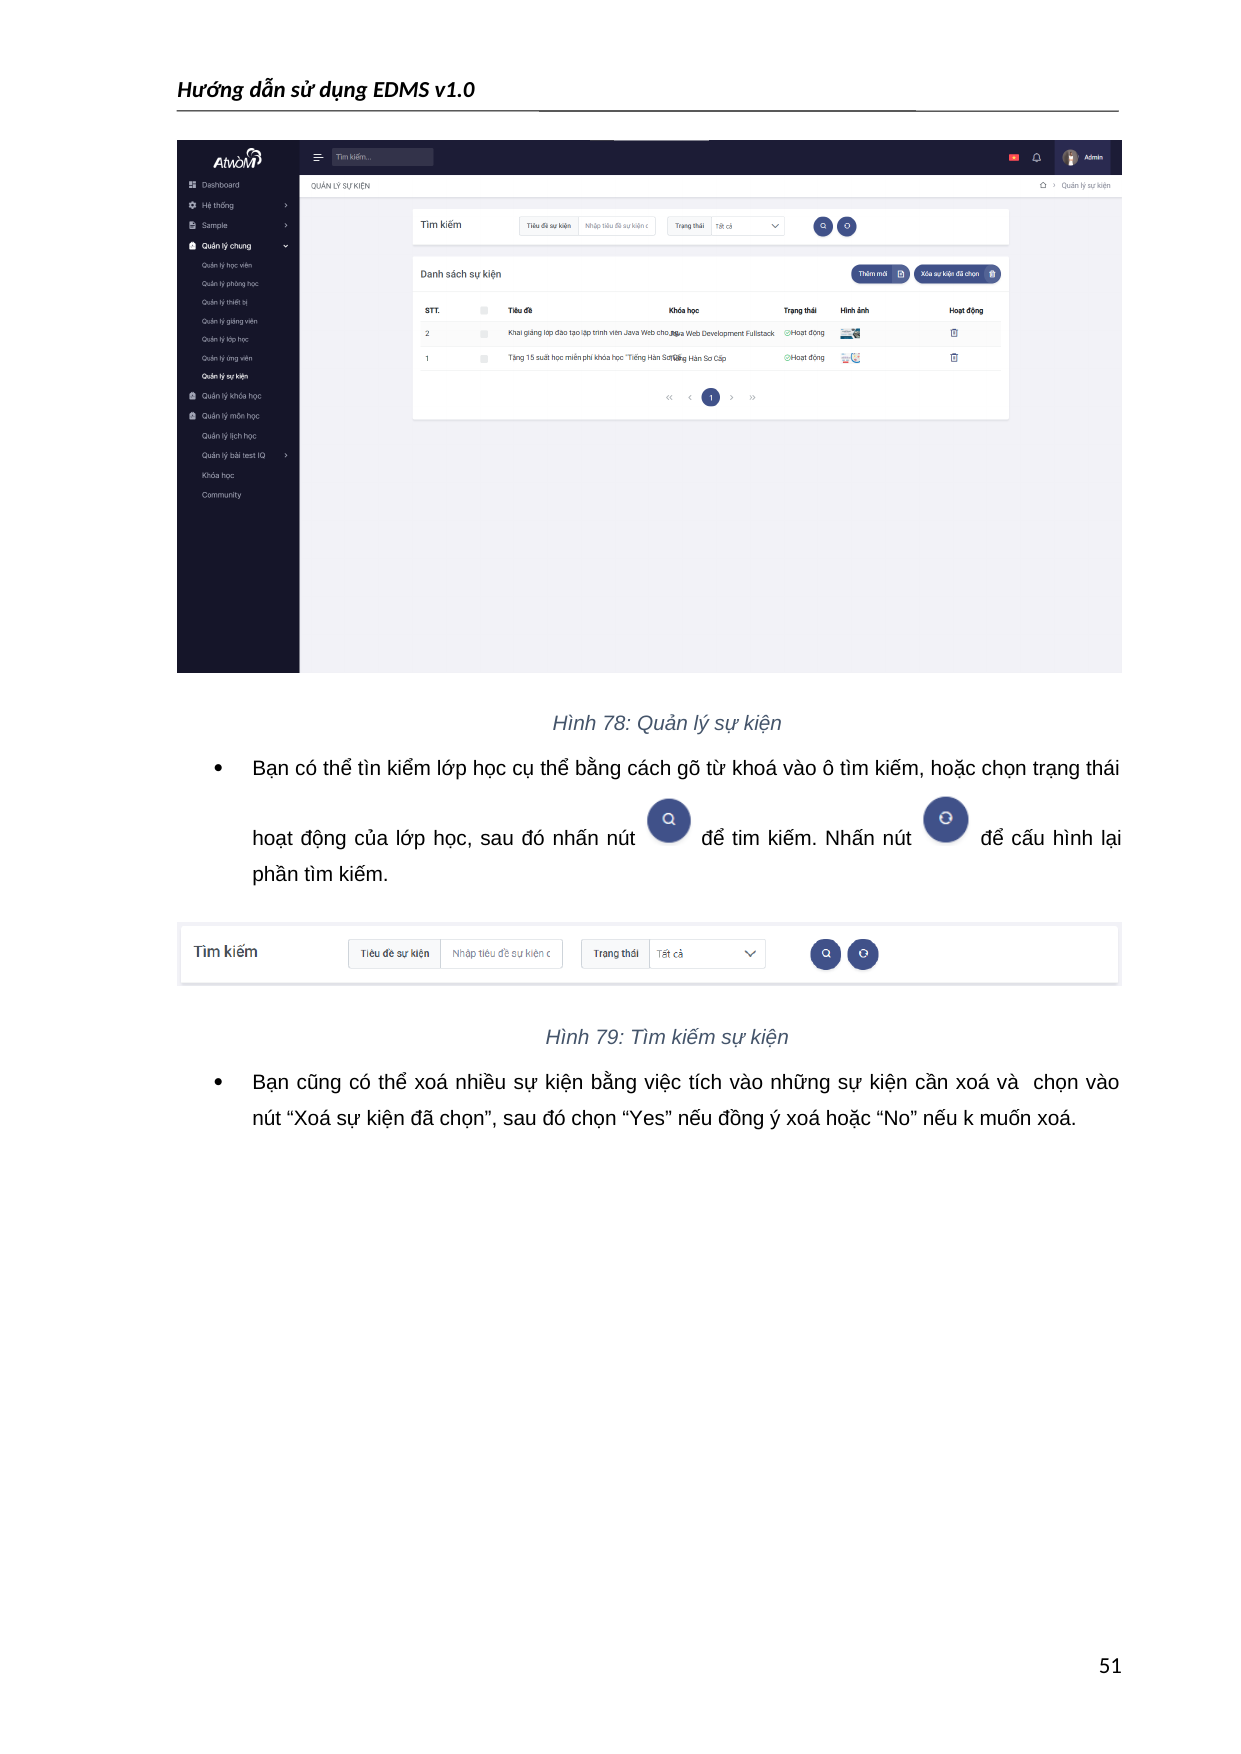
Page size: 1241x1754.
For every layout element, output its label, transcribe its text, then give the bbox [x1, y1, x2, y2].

text Hình 4.8.2 : Tìm kiếm sự kiện [214, 1025, 1122, 1049]
picture [177, 140, 1122, 673]
list Bạn có thể tìn kiểm lớp học cụ thể bằng cách gõ từ khoá vào ô tìm kiếm, hoặc chọn trạng thái hoạt động của lớp học, sau đó nhấn nút để tim kiếm. Nhấn nút để cấu hình lại phần tìm kiếm. [214, 756, 1122, 886]
picture [643, 792, 694, 846]
list Bạn cũng có thể xoá nhiều sự kiện bằng việc tích vào những sự kiện cần xoá và chọn vào nút “Xoá sự kiện đã chọn”, sau đó chọn “Yes” nếu đồng ý xoá hoặc “No” nếu k muốn xoá. [214, 1070, 1122, 1130]
text Hình 4.8.1 : Quản lý sự kiện [214, 711, 1122, 735]
picture [919, 792, 973, 846]
picture [177, 922, 1122, 986]
